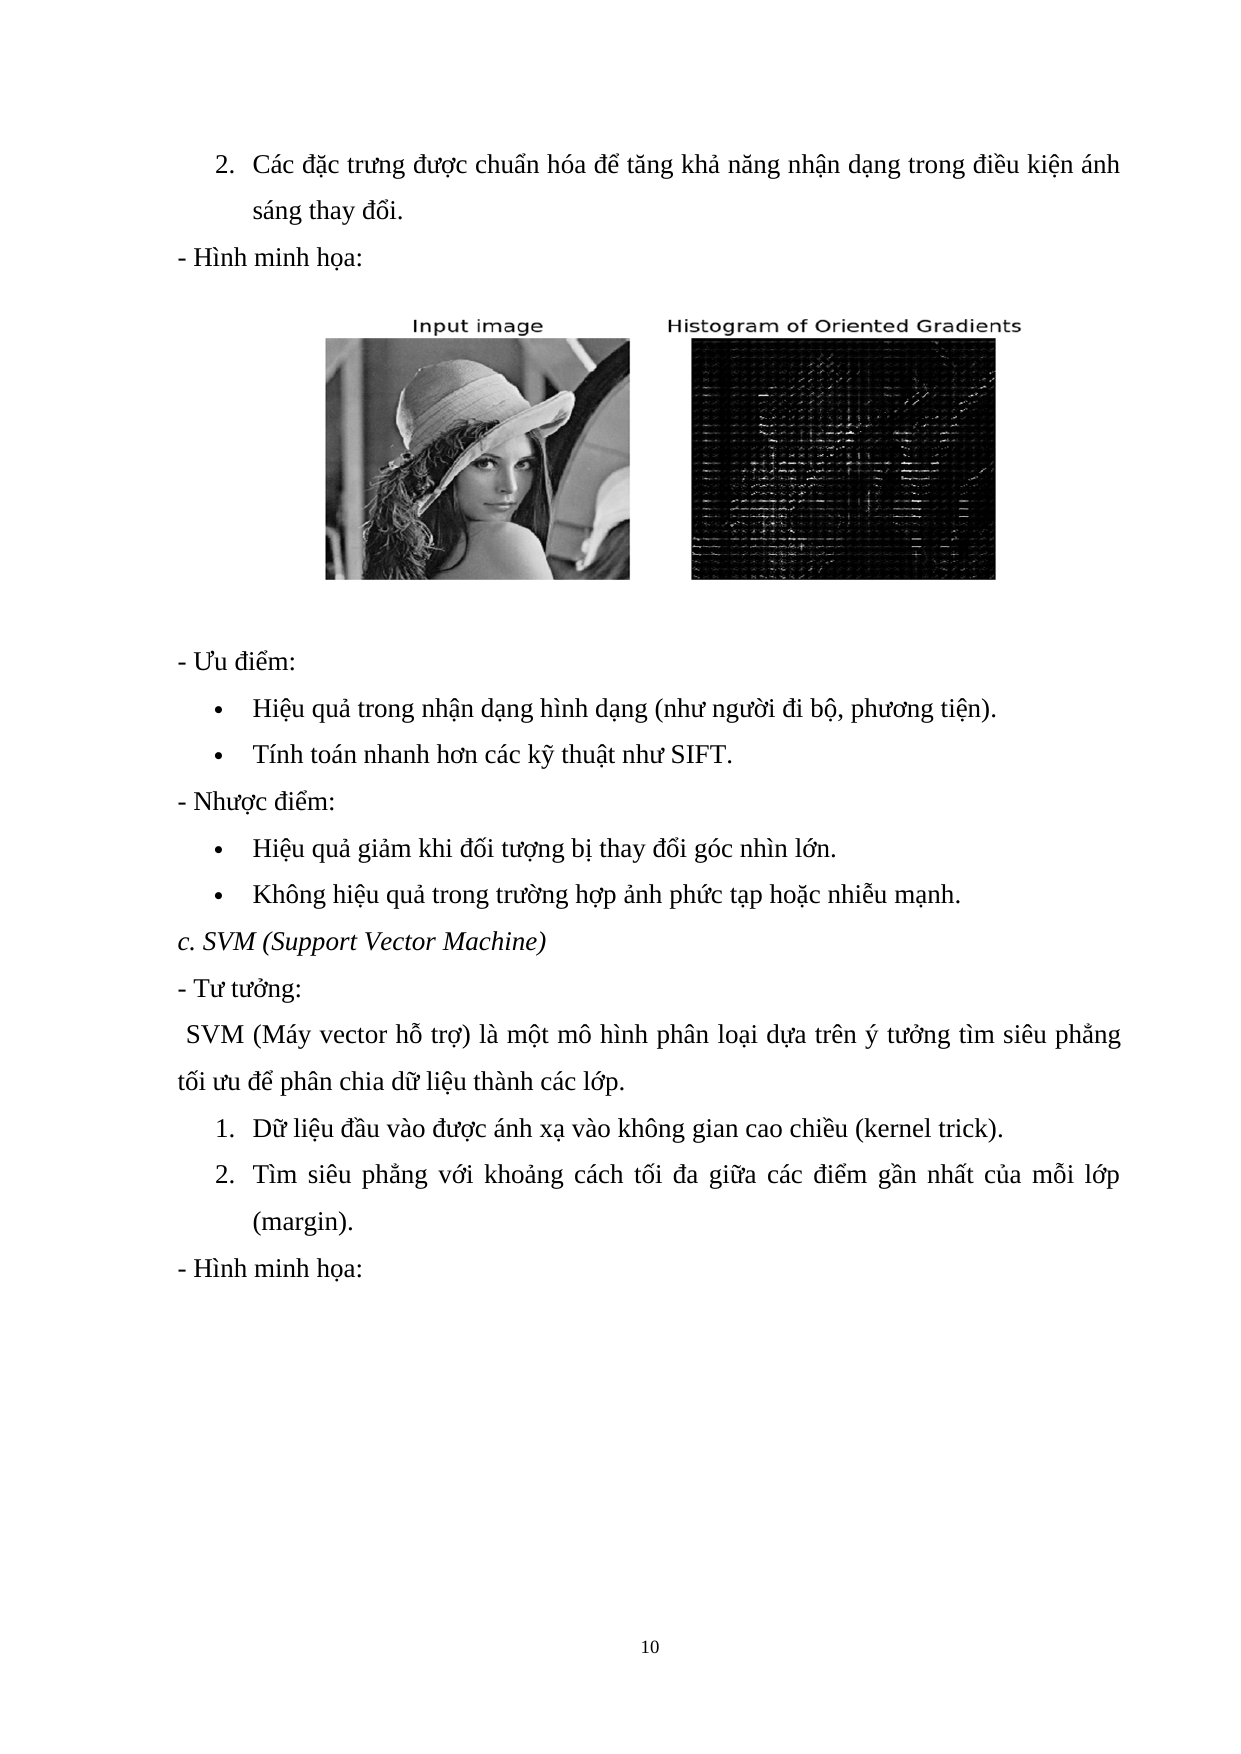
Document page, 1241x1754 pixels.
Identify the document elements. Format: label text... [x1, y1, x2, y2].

text - Ưu điểm: [177, 645, 1122, 676]
picture [217, 287, 1083, 631]
list Tìm siêu phẳng với khoảng cách tối đa giữa các điểm gần nhất của mỗi lớp (margin). [215, 1158, 1122, 1236]
text - Tư tưởng: SVM (Máy vector hỗ trợ) là một mô hình phân loại dựa trên ý tưởng tìm siêu phẳng tối ưu để phân chia dữ liệu thành các lớp. [177, 972, 1122, 1096]
list Hiệu quả trong nhận dạng hình dạng (như người đi bộ, phương tiện). [215, 692, 1122, 723]
list Tính toán nhanh hơn các kỹ thuật như SIFT. [215, 738, 1122, 770]
list Các đặc trưng được chuẩn hóa để tăng khả năng nhận dạng trong điều kiện ánh sáng thay đổi. [215, 148, 1122, 226]
text - Hình minh họa: [177, 1252, 1122, 1283]
list Hiệu quả giảm khi đối tượng bị thay đổi góc nhìn lớn. [215, 832, 1122, 863]
text - Nhược điểm: [177, 785, 1122, 816]
list Không hiệu quả trong trường hợp ảnh phức tạp hoặc nhiễu mạnh. [215, 878, 1122, 910]
list Dữ liệu đầu vào được ánh xạ vào không gian cao chiều (kernel trick). [215, 1112, 1122, 1143]
text - Hình minh họa: [177, 241, 1122, 272]
text c. SVM (Support Vector Machine) [177, 925, 1122, 956]
